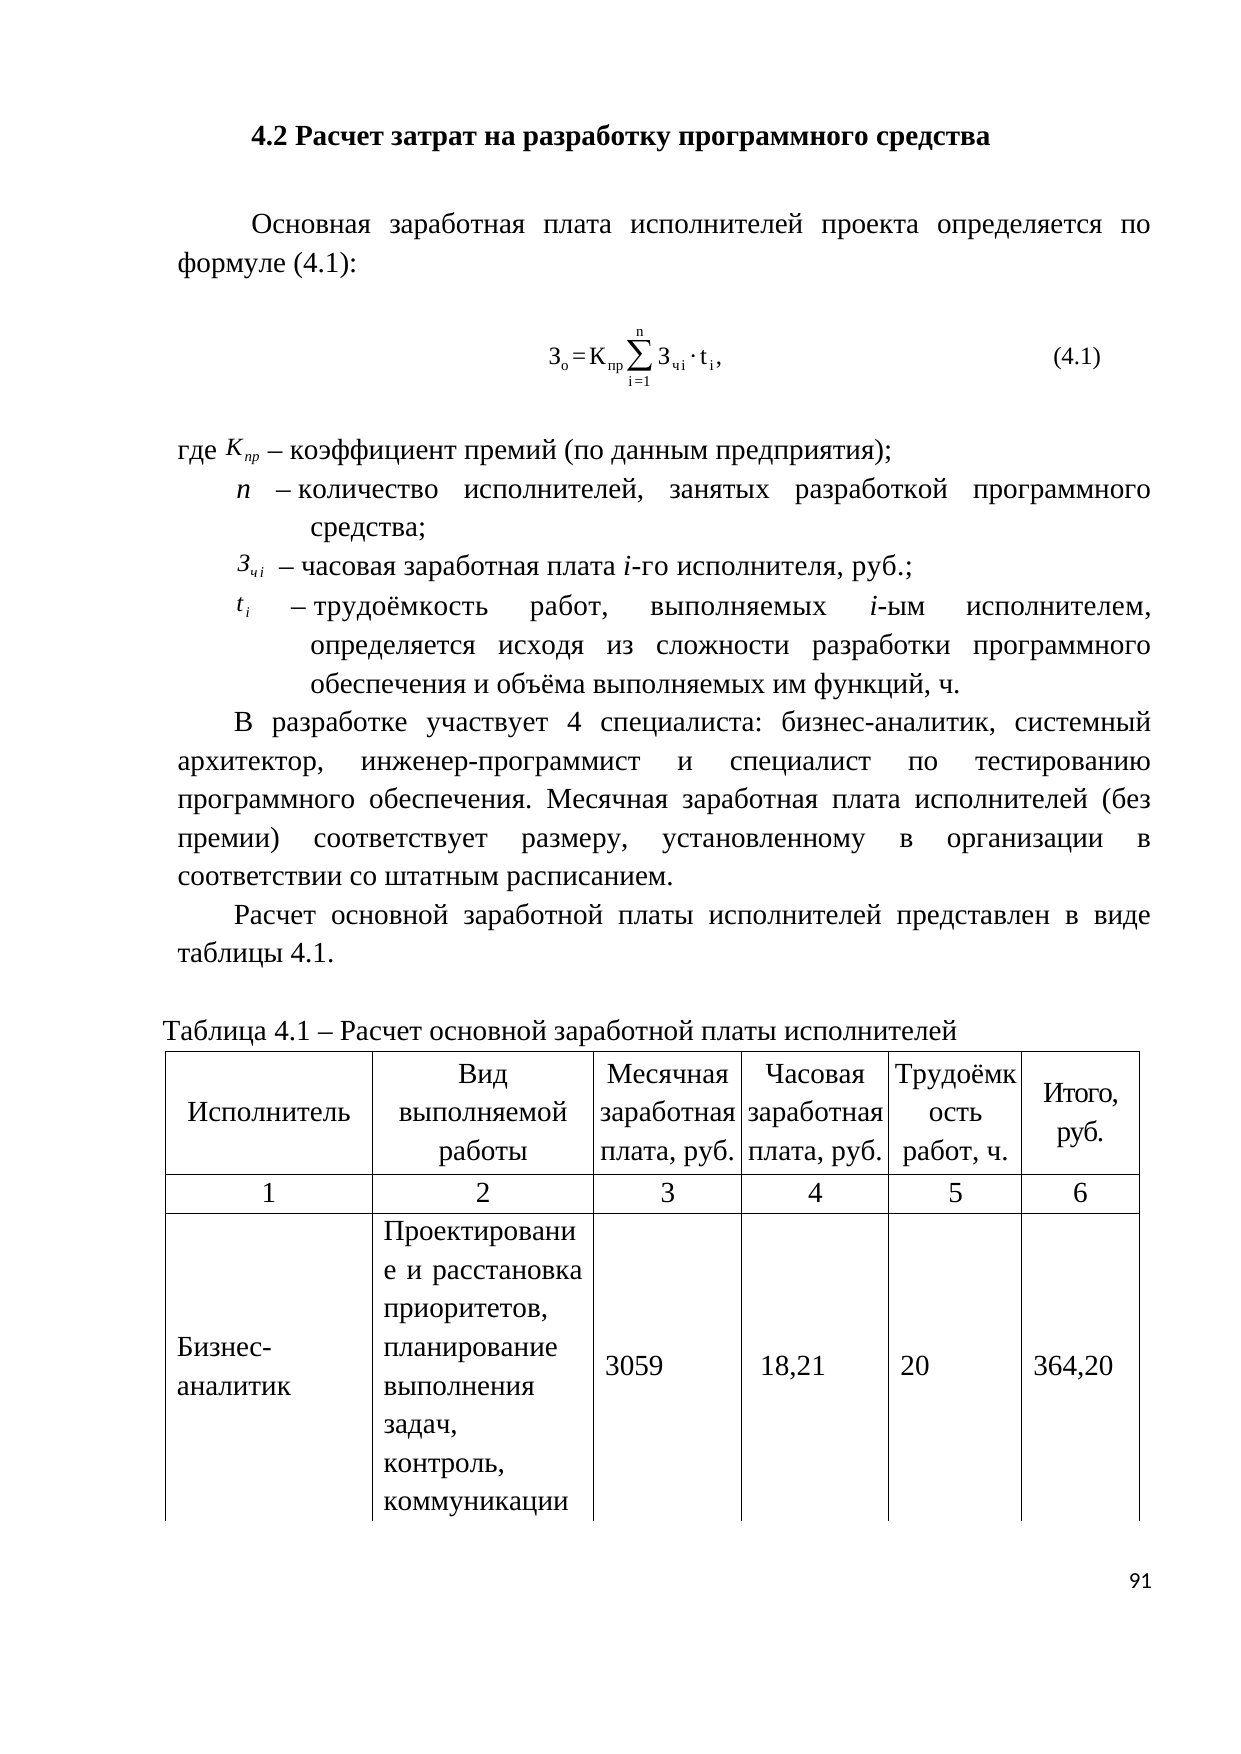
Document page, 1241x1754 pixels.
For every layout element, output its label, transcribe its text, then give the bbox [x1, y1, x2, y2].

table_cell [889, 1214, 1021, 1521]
subtitle 4.2 Расчет затрат на разработку программного средства [251, 118, 1152, 152]
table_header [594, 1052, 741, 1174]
text n – количество исполнителей, занятых разработкой программного средства; [236, 471, 1152, 543]
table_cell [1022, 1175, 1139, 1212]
text – часовая заработная плата i-го исполнителя, руб.; [177, 548, 1152, 583]
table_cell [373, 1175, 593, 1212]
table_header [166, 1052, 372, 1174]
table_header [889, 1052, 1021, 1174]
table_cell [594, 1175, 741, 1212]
text Таблица 4.1 – Расчет основной заработной платы исполнителей [162, 1013, 1152, 1046]
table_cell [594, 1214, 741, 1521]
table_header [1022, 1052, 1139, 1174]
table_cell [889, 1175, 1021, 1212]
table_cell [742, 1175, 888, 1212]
text Расчет основной заработной платы исполнителей представлен в виде таблицы 4.1. [177, 897, 1152, 969]
text В разработке участвует 4 специалиста: бизнес-аналитик, системный архитектор, инженер-программист и специалист по тестированию программного обеспечения. Месячная заработная плата исполнителей (без премии) соответствует размеру, установленному в организации в соответствии со штатным расписанием. [177, 704, 1152, 892]
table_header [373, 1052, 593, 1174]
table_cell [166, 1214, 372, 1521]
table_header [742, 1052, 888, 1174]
text – трудоёмкость работ, выполняемых i-ым исполнителем, определяется исходя из сложности разработки программного обеспечения и объёма выполняемых им функций, ч. [236, 588, 1152, 699]
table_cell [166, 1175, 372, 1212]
text Основная заработная плата исполнителей проекта определяется по формуле (4.1): [177, 207, 1152, 279]
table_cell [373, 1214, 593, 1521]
text где – коэффициент премий (по данным предприятия); [177, 432, 1152, 466]
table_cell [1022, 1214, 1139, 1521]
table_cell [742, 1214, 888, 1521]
